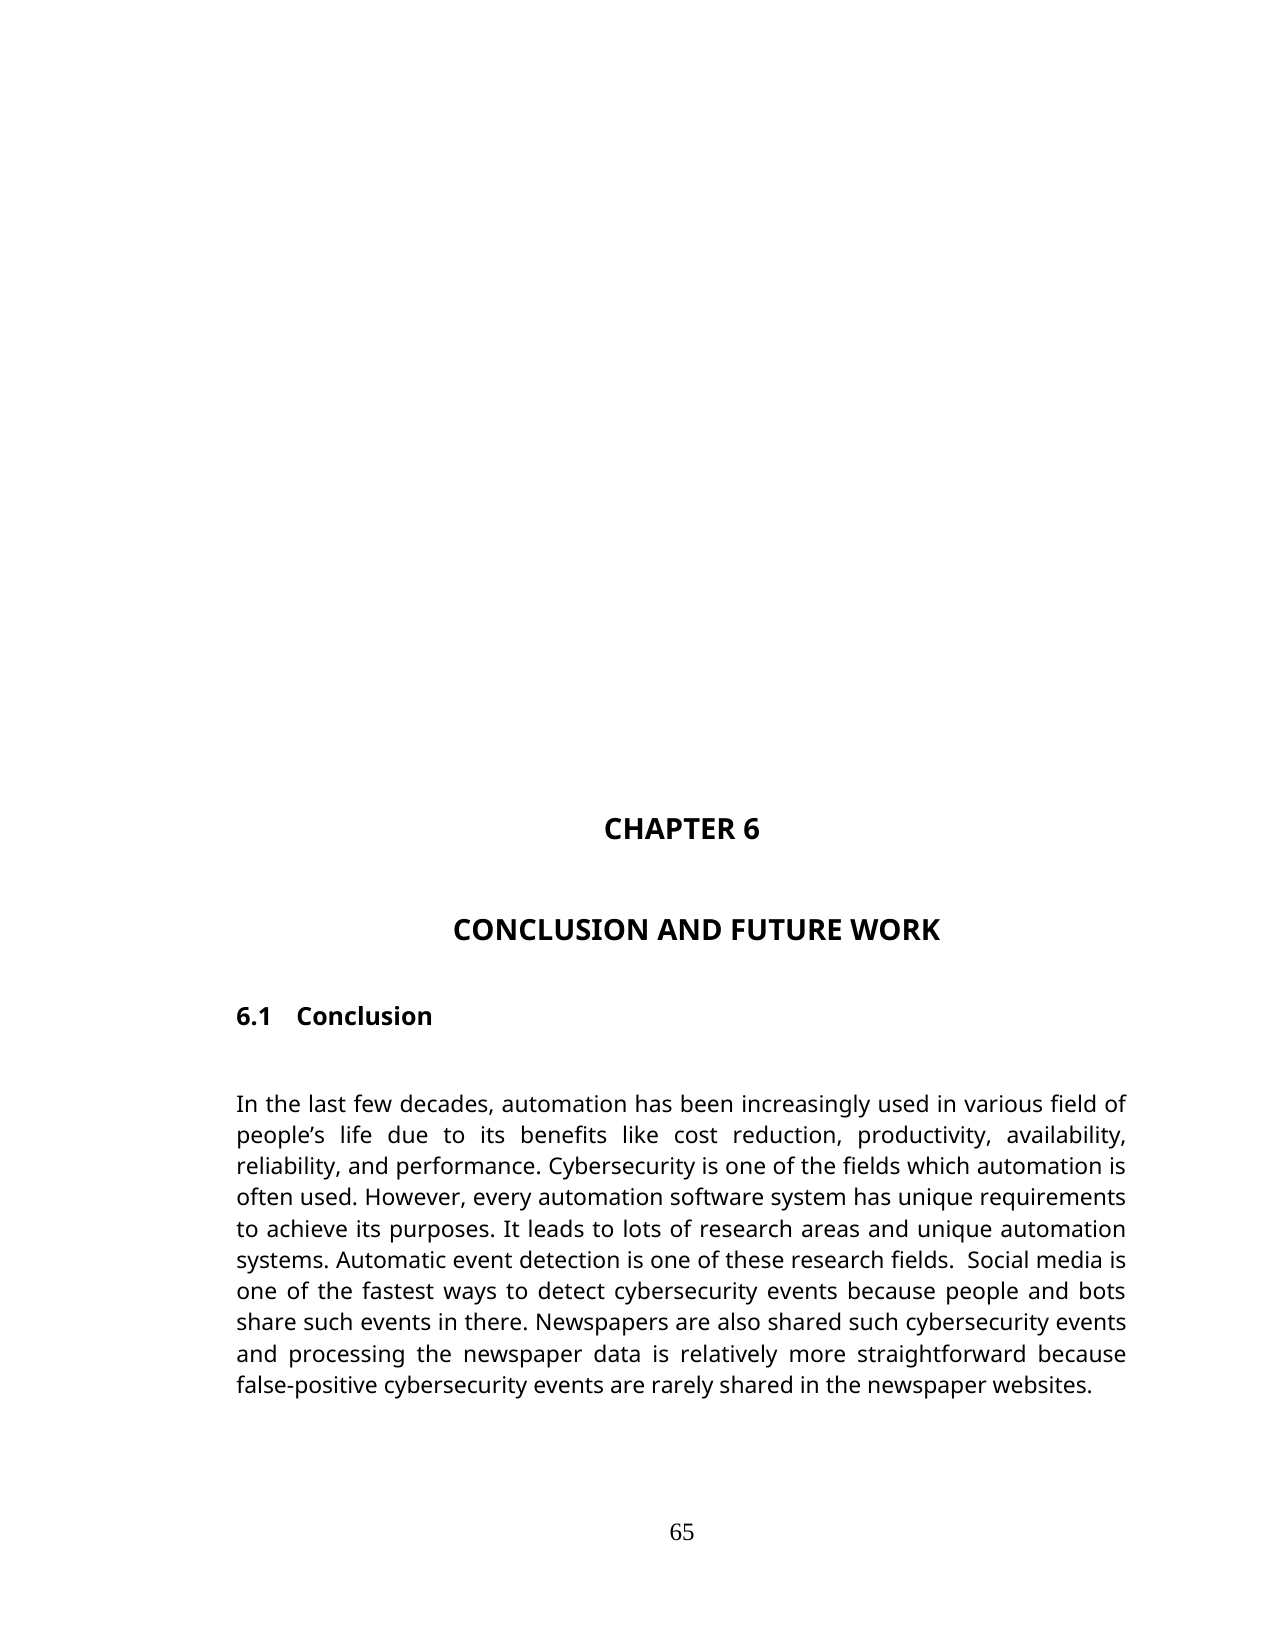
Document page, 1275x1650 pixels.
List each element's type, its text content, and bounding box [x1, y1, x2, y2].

subtitle CONCLUSION AND FUTURE WORK [236, 909, 1127, 948]
text CHAPTER 6 [236, 808, 1127, 848]
subtitle Conclusion [236, 998, 1127, 1033]
text In the last few decades, automation has been increasingly used in various field of people’s life due to its benefits like cost reduction, productivity, availability, reliability, and performance. Cybersecurity is one of the fields which automation is often used. However, every automation software system has unique requirements to achieve its purposes. It leads to lots of research areas and unique automation systems. Automatic event detection is one of these research fields. Social media is one of the fastest ways to detect cybersecurity events because people and bots share such events in there. Newspapers are also shared such cybersecurity events and processing the newspaper data is relatively more straightforward because false-positive cybersecurity events are rarely shared in the newspaper websites. [236, 1087, 1127, 1400]
